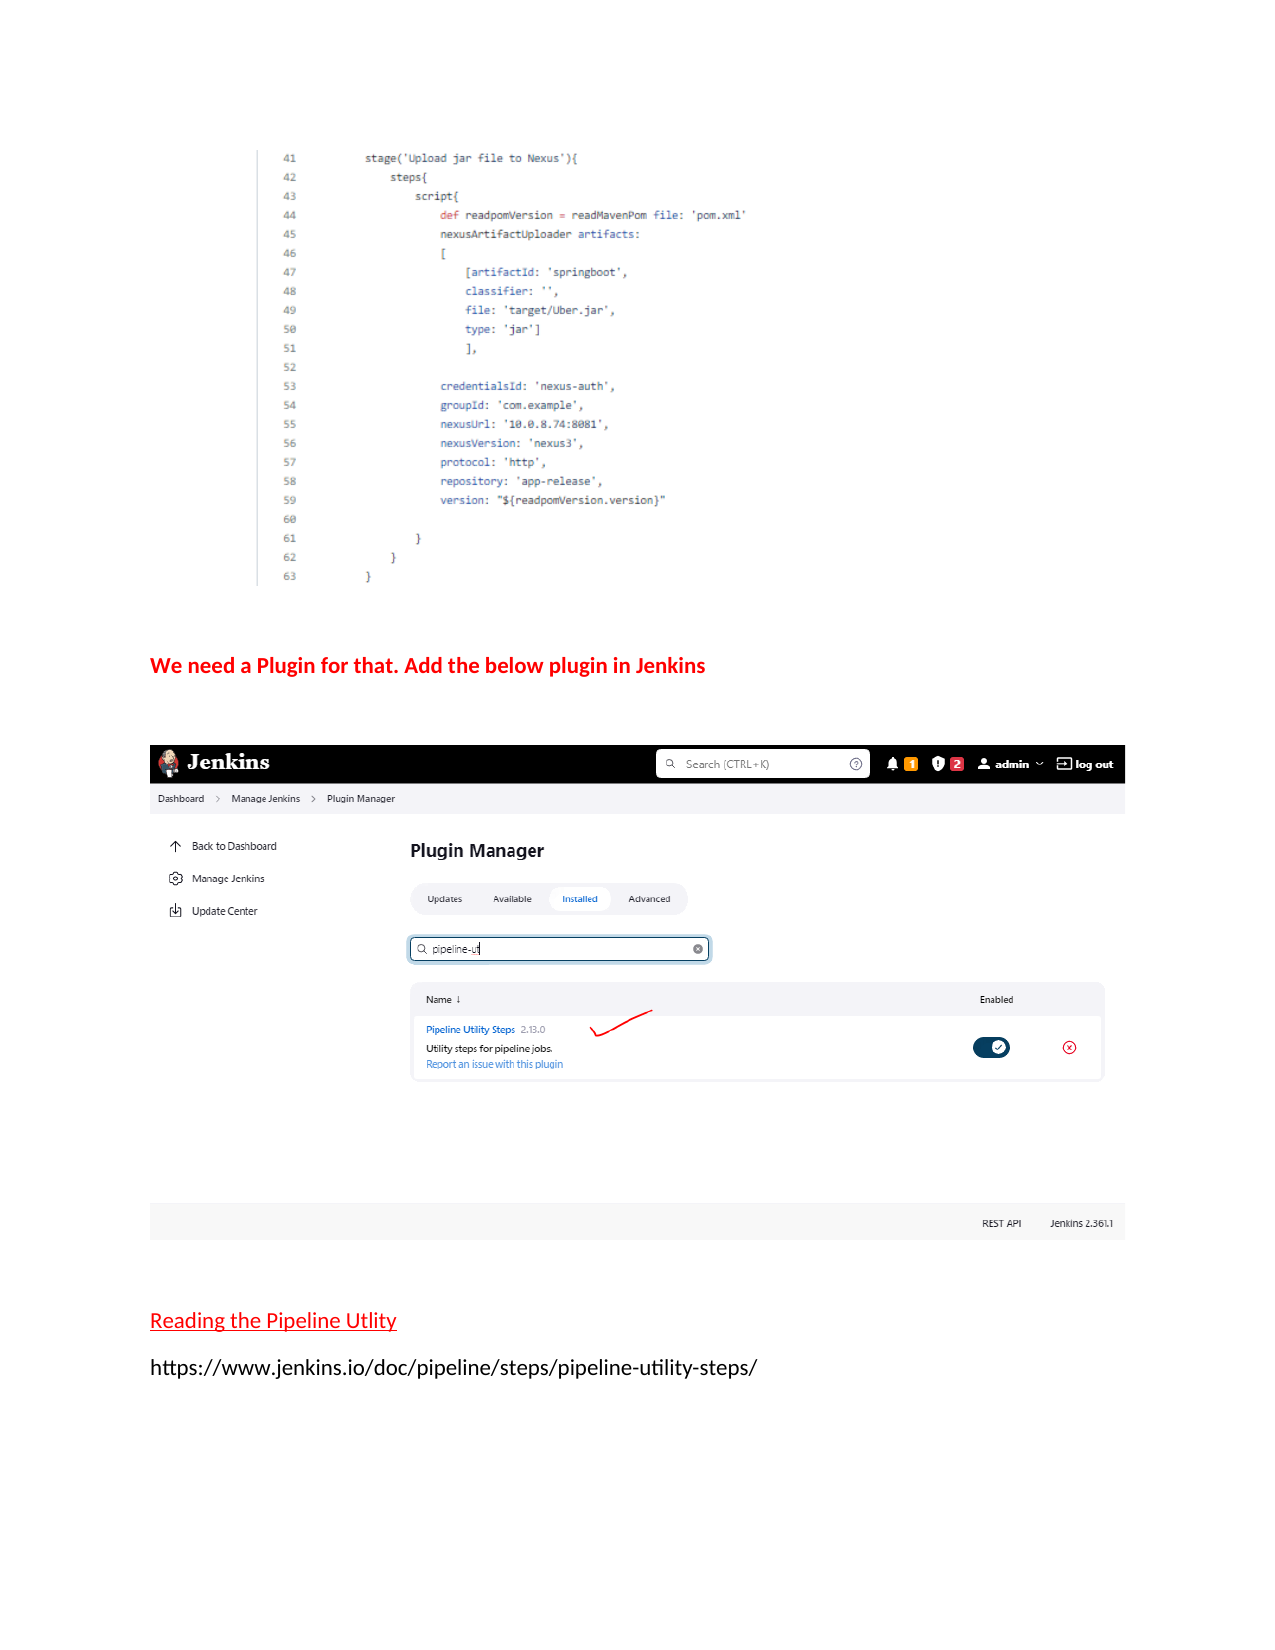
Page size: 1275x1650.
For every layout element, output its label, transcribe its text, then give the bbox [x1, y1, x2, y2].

text https://www.jenkins.io/doc/pipeline/steps/pipeline-utility-steps/ [150, 1353, 1125, 1381]
picture [150, 150, 1125, 586]
text Reading the Pipeline Utlity [150, 1306, 1125, 1334]
text We need a Plugin for that. Add the below plugin in Jenkins [150, 652, 1125, 680]
picture [150, 745, 1125, 1240]
